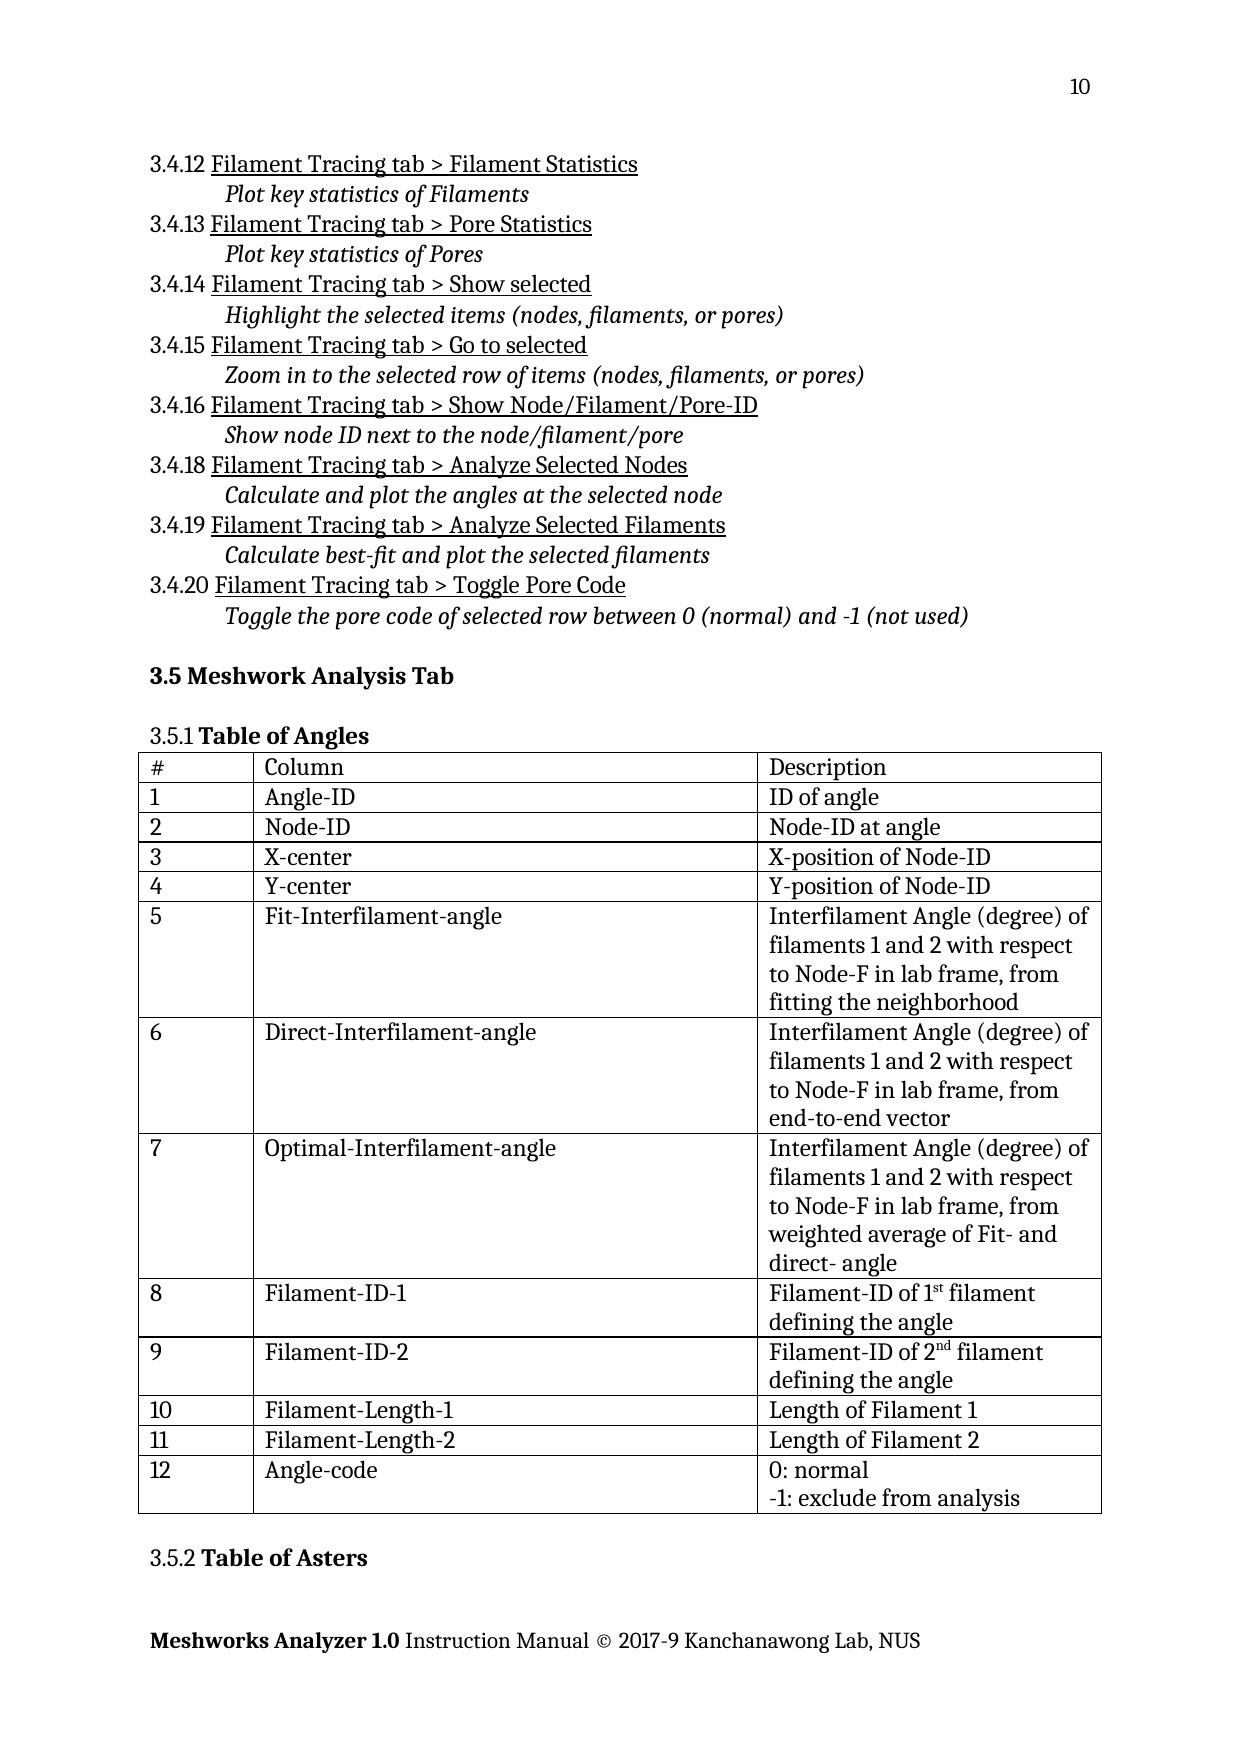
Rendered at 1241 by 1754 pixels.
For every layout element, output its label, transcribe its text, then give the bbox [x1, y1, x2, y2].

table_cell 10 [139, 1396, 253, 1425]
table_cell Y-position of Node-ID [758, 872, 1101, 901]
table_cell Filament-ID of 2nd filament defining the angle [758, 1338, 1101, 1395]
table_cell 5 [139, 902, 253, 1017]
table_cell 8 [139, 1279, 253, 1336]
table_cell 0: normal -1: exclude from analysis [758, 1456, 1101, 1513]
table_cell 11 [139, 1426, 253, 1454]
text Calculate best-fit and plot the selected filaments [150, 541, 1090, 570]
text Highlight the selected items (nodes, filaments, or pores) [150, 301, 1090, 329]
table_cell Y-center [254, 872, 757, 901]
table_header # [139, 753, 253, 782]
table_cell Node-ID at angle [758, 813, 1101, 841]
table_cell Interfilament Angle (degree) of filaments 1 and 2 with respect to Node-F in lab frame, from fitting the neighborhood [758, 902, 1101, 1017]
table_cell 9 [139, 1338, 253, 1395]
text 3.4.12 Filament Tracing tab > Filament Statistics [150, 150, 1090, 179]
table_cell Filament-Length-1 [254, 1396, 757, 1425]
table_cell Filament-ID of 1st filament defining the angle [758, 1279, 1101, 1336]
table_cell Direct-Interfilament-angle [254, 1018, 757, 1133]
table_cell 2 [139, 813, 253, 841]
table_cell 12 [139, 1456, 253, 1513]
text 3.4.19 Filament Tracing tab > Analyze Selected Filaments [150, 511, 1090, 540]
text Plot key statistics of Filaments [150, 180, 1090, 209]
table_header Column [254, 753, 757, 782]
text 3.4.16 Filament Tracing tab > Show Node/Filament/Pore-ID [150, 391, 1090, 419]
table_cell Optimal-Interfilament-angle [254, 1134, 757, 1278]
text Toggle the pore code of selected row between 0 (normal) and -1 (not used) [150, 602, 1090, 630]
table_header Description [758, 753, 1101, 782]
table_cell Interfilament Angle (degree) of filaments 1 and 2 with respect to Node-F in lab frame, from end-to-end vector [758, 1018, 1101, 1133]
table_cell Length of Filament 1 [758, 1396, 1101, 1425]
table_cell Filament-ID-2 [254, 1338, 757, 1395]
table_cell Fit-Interfilament-angle [254, 902, 757, 1017]
table_cell Angle-code [254, 1456, 757, 1513]
text 3.4.13 Filament Tracing tab > Pore Statistics [150, 210, 1090, 239]
table_cell Angle-ID [254, 783, 757, 812]
table_cell Filament-ID-1 [254, 1279, 757, 1336]
text Zoom in to the selected row of items (nodes, filaments, or pores) [150, 361, 1090, 389]
text Calculate and plot the angles at the selected node [150, 481, 1090, 510]
table_cell 6 [139, 1018, 253, 1133]
table_cell 4 [139, 872, 253, 901]
table_cell 7 [139, 1134, 253, 1278]
table_cell X-position of Node-ID [758, 843, 1101, 871]
table_cell Interfilament Angle (degree) of filaments 1 and 2 with respect to Node-F in lab frame, from weighted average of Fit- and direct- angle [758, 1134, 1101, 1278]
text 3.4.18 Filament Tracing tab > Analyze Selected Nodes [150, 451, 1090, 480]
text Show node ID next to the node/filament/pore [150, 421, 1090, 450]
table_cell Filament-Length-2 [254, 1426, 757, 1454]
table_cell 3 [139, 843, 253, 871]
table_cell X-center [254, 843, 757, 871]
text 3.4.15 Filament Tracing tab > Go to selected [150, 331, 1090, 359]
text 3.5.1 Table of Angles [150, 722, 1090, 751]
table_cell Length of Filament 2 [758, 1426, 1101, 1454]
text 3.5 Meshwork Analysis Tab [150, 662, 1090, 691]
table_cell ID of angle [758, 783, 1101, 812]
table_cell 1 [139, 783, 253, 812]
text 3.5.2 Table of Asters [150, 1544, 1090, 1573]
text 3.4.20 Filament Tracing tab > Toggle Pore Code [150, 571, 1090, 600]
text Plot key statistics of Pores [150, 240, 1090, 269]
table_cell Node-ID [254, 813, 757, 841]
text 3.4.14 Filament Tracing tab > Show selected [150, 270, 1090, 299]
